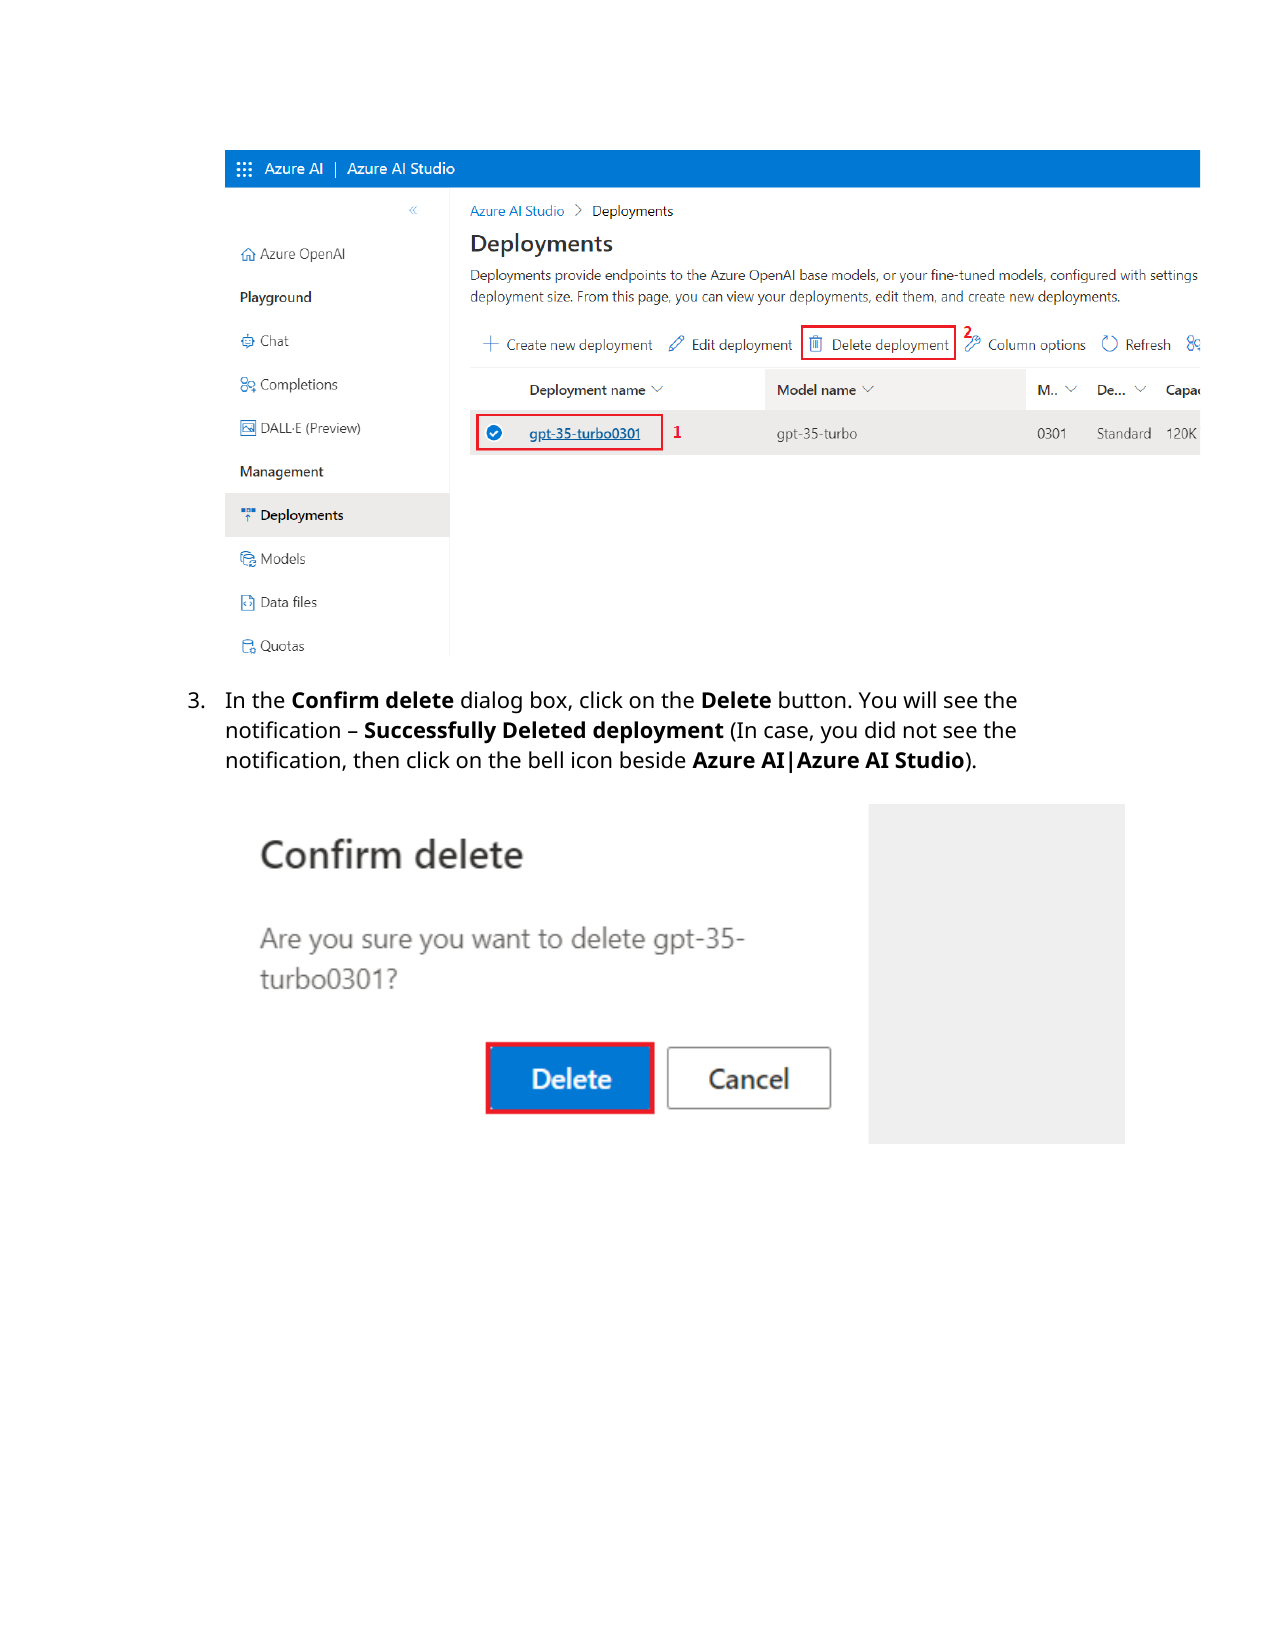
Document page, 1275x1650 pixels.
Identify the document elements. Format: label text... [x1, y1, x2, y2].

picture [225, 803, 869, 1144]
list In the Confirm delete dialog box, click on the Delete button. You will see the notification – Successfully Deleted deployment (In case, you did not see the notification, then click on the bell icon beside Azure AI|Azure AI Studio). [187, 685, 1125, 774]
picture [225, 150, 1200, 656]
